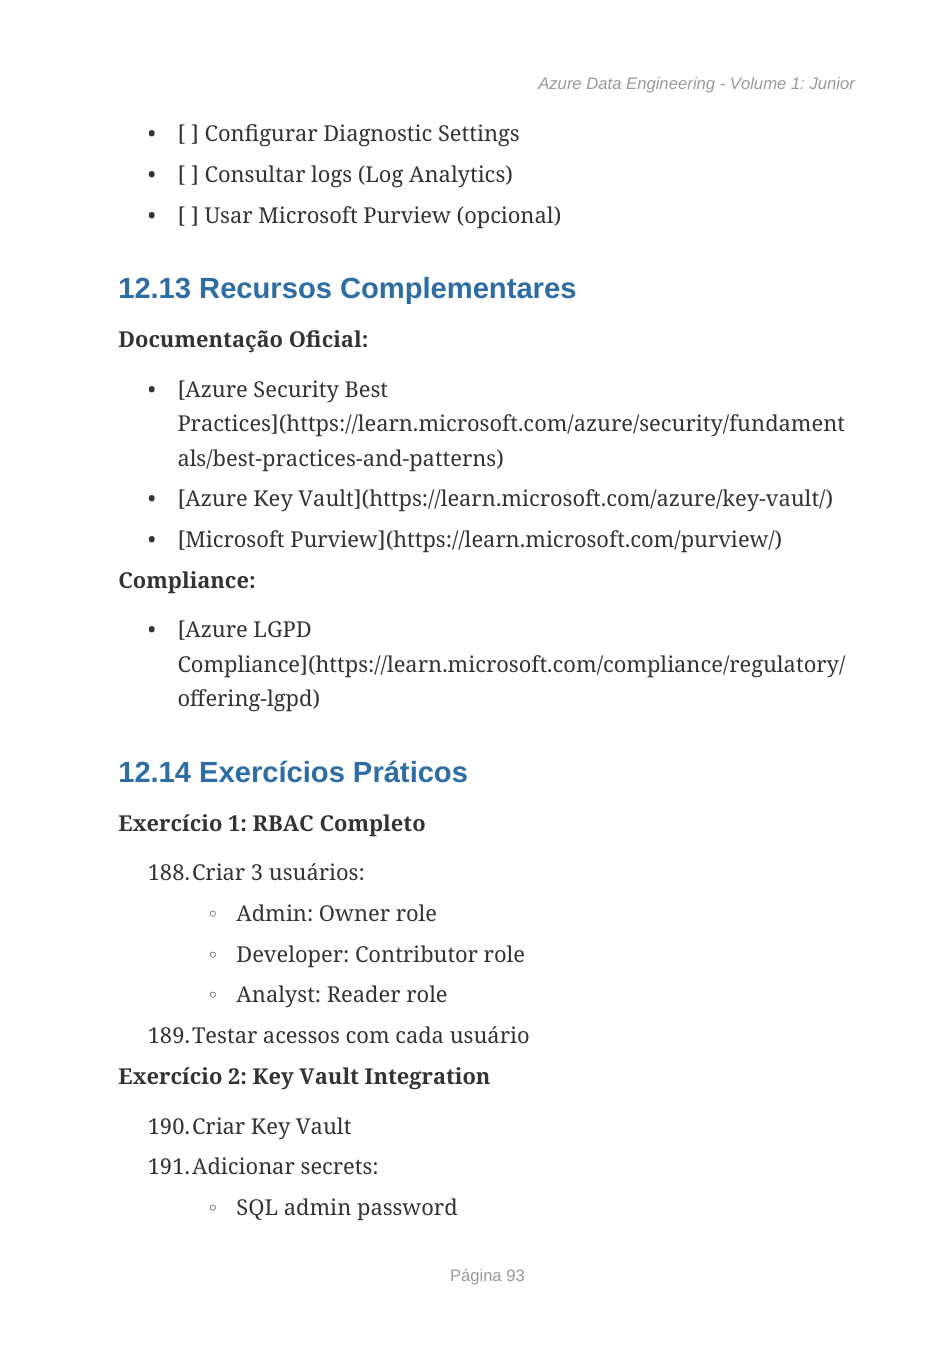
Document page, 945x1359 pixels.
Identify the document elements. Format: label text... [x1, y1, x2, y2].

text Exercício 1: RBAC Completo [118, 808, 856, 837]
list [Azure Key Vault](https://learn.microsoft.com/azure/key-vault/) [148, 483, 856, 513]
text Compliance: [118, 565, 856, 594]
subtitle 12.13 Recursos Complementares [118, 272, 856, 305]
list [Microsoft Purview](https://learn.microsoft.com/purview/) [148, 524, 856, 554]
subtitle 12.14 Exercícios Práticos [118, 755, 856, 789]
text Exercício 2: Key Vault Integration [118, 1061, 856, 1091]
list [ ] Configurar Diagnostic Settings [148, 118, 856, 148]
list Testar acessos com cada usuário [148, 1020, 856, 1050]
text Documentação Oficial: [118, 324, 856, 354]
list [ ] Consultar logs (Log Analytics) [148, 159, 856, 189]
list SQL admin password [207, 1192, 856, 1222]
list Criar Key Vault [148, 1111, 856, 1140]
list Criar 3 usuários: [148, 857, 856, 887]
list [ ] Usar Microsoft Purview (opcional) [148, 199, 856, 229]
list [Azure Security Best Practices](https://learn.microsoft.com/azure/security/fundamentals/best-practices-and-patterns) [148, 373, 856, 472]
list Adicionar secrets: [148, 1151, 856, 1181]
list Admin: Owner role [207, 898, 856, 928]
list [Azure LGPD Compliance](https://learn.microsoft.com/compliance/regulatory/offering-lgpd) [148, 614, 856, 713]
list Developer: Contributor role [207, 939, 856, 968]
list Analyst: Reader role [207, 979, 856, 1009]
